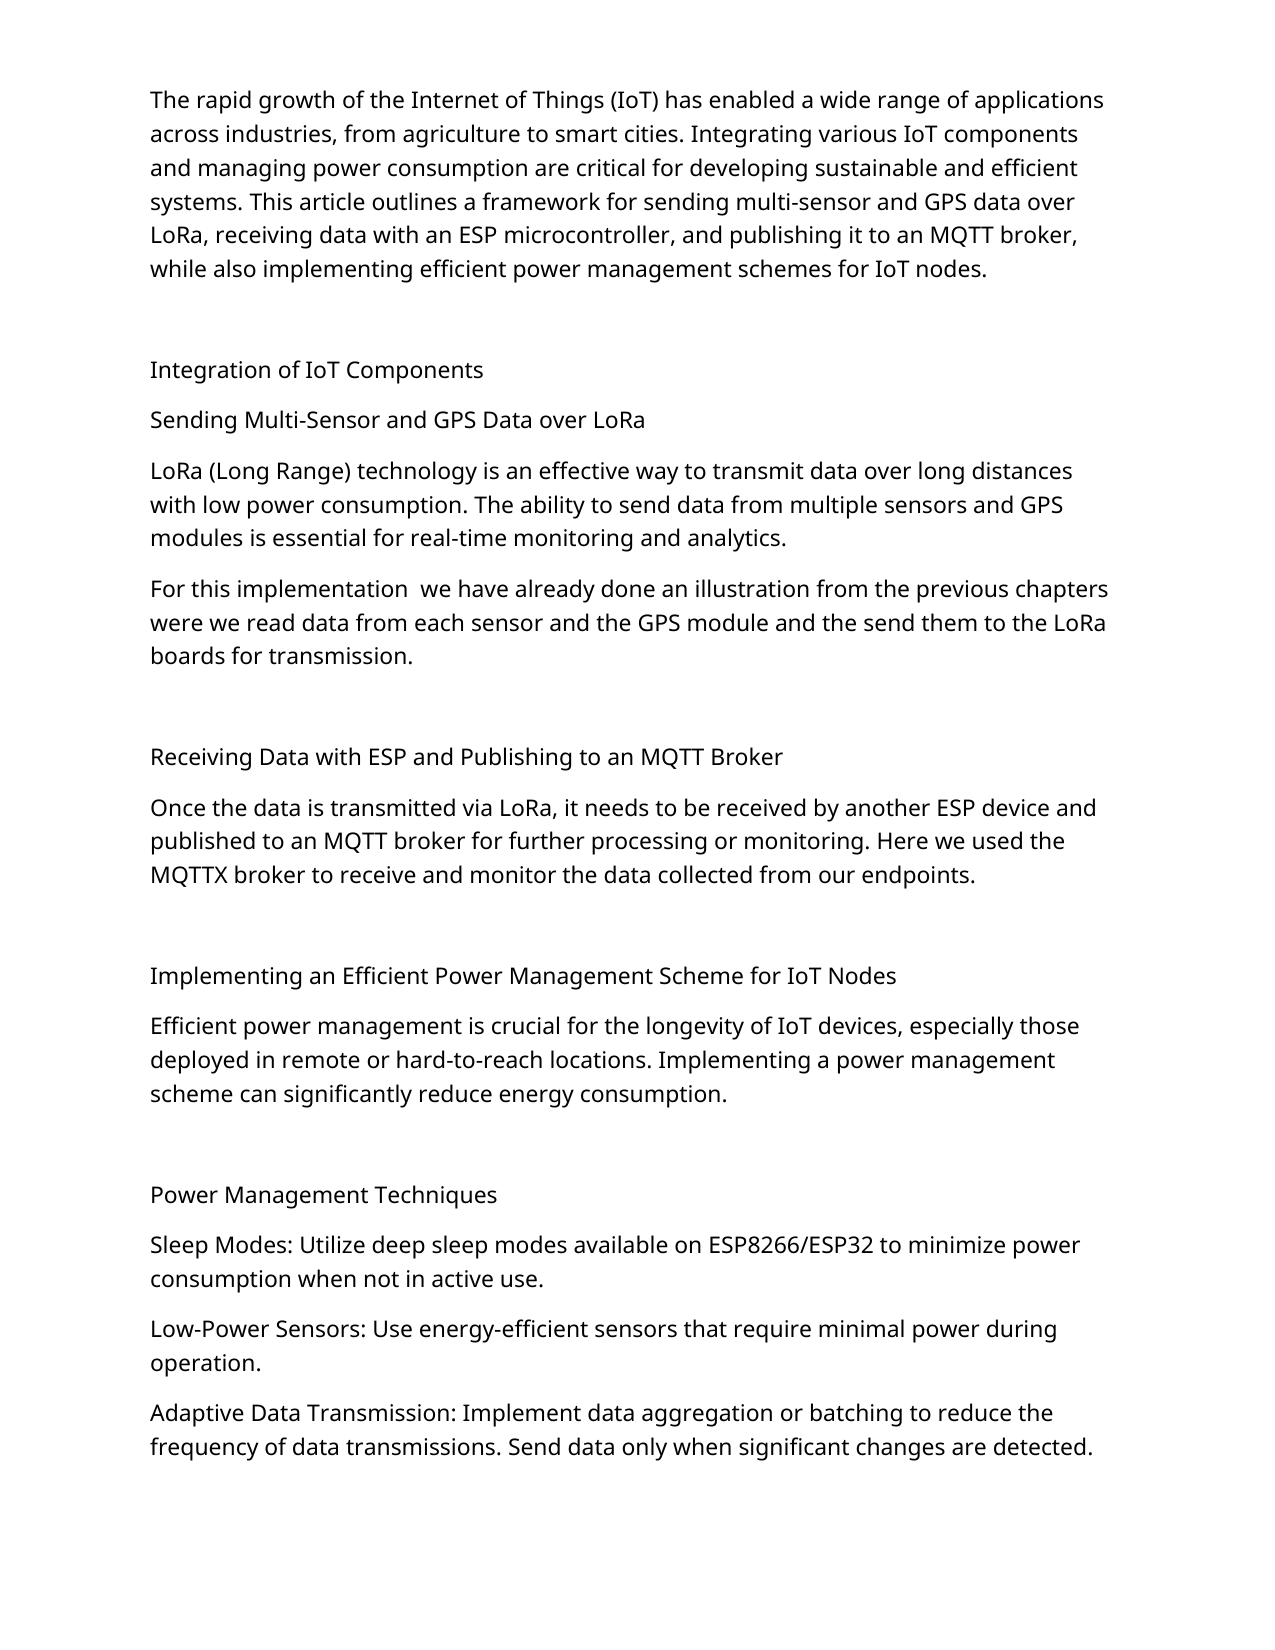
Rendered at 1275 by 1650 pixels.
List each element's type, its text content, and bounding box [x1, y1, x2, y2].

text Efficient power management is crucial for the longevity of IoT devices, especially those deployed in remote or hard-to-reach locations. Implementing a power management scheme can significantly reduce energy consumption. [150, 1010, 1125, 1109]
text Sleep Modes: Utilize deep sleep modes available on ESP8266/ESP32 to minimize power consumption when not in active use. [150, 1229, 1125, 1294]
text Receiving Data with ESP and Publishing to an MQTT Broker [150, 741, 1125, 772]
text Once the data is transmitted via LoRa, it needs to be received by another ESP device and published to an MQTT broker for further processing or monitoring. Here we used the MQTTX broker to receive and monitor the data collected from our endpoints. [150, 791, 1125, 890]
text LoRa (Long Range) technology is an effective way to transmit data over long distances with low power consumption. The ability to send data from multiple sensors and GPS modules is essential for real-time monitoring and analytics. [150, 455, 1125, 553]
text The rapid growth of the Internet of Things (IoT) has enabled a wide range of applications across industries, from agriculture to smart cities. Integrating various IoT components and managing power consumption are critical for developing sustainable and efficient systems. This article outlines a framework for sending multi-sensor and GPS data over LoRa, receiving data with an ESP microcontroller, and publishing it to an MQTT broker, while also implementing efficient power management schemes for IoT nodes. [150, 84, 1125, 284]
text Integration of IoT Components [150, 354, 1125, 385]
text Implementing an Efficient Power Management Scheme for IoT Nodes [150, 960, 1125, 991]
text Sending Multi-Sensor and GPS Data over LoRa [150, 404, 1125, 436]
text Adaptive Data Transmission: Implement data aggregation or batching to reduce the frequency of data transmissions. Send data only when significant changes are detected. [150, 1397, 1125, 1462]
text For this implementation we have already done an illustration from the previous chapters were we read data from each sensor and the GPS module and the send them to the LoRa boards for transmission. [150, 573, 1125, 671]
text Power Management Techniques [150, 1178, 1125, 1210]
text Low-Power Sensors: Use energy-efficient sensors that require minimal power during operation. [150, 1313, 1125, 1378]
